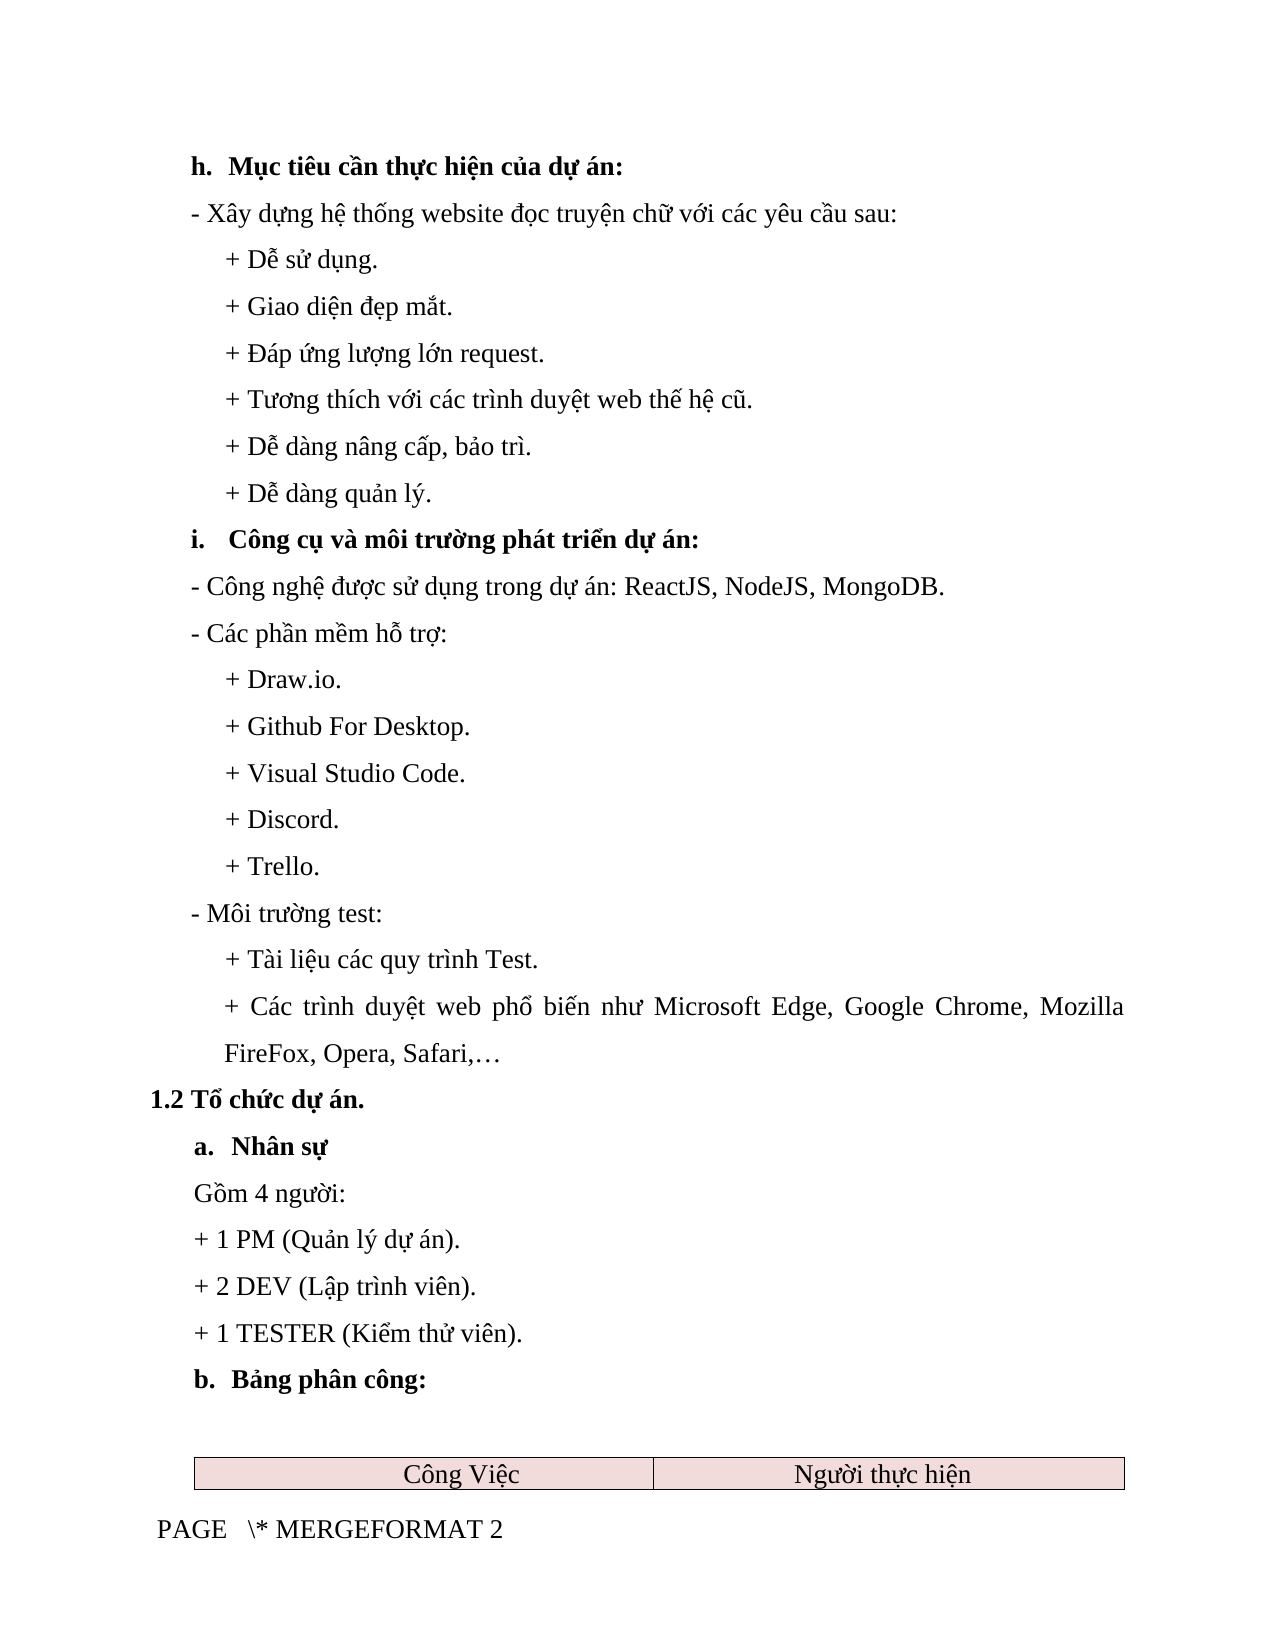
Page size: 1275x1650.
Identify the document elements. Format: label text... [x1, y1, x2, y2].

text - Các phần mềm hỗ trợ: [191, 617, 1125, 648]
text + Tài liệu các quy trình Test. [150, 943, 1125, 974]
list Nhân sự [194, 1130, 1125, 1161]
text + 2 DEV (Lập trình viên). [194, 1270, 1125, 1301]
text + Discord. [191, 803, 1125, 834]
text - Công nghệ được sử dụng trong dự án: ReactJS, NodeJS, MongoDB. [191, 570, 1125, 601]
subtitle 1.2 Tổ chức dự án. [150, 1083, 1154, 1114]
text + Visual Studio Code. [191, 757, 1125, 788]
text + 1 PM (Quản lý dự án). [194, 1223, 1125, 1254]
text + Dễ dàng quản lý. [191, 477, 1125, 508]
text Gồm 4 người: [194, 1177, 1125, 1208]
text + Dễ dàng nâng cấp, bảo trì. [191, 430, 1125, 461]
text + Đáp ứng lượng lớn request. [191, 337, 1125, 368]
text + Github For Desktop. [191, 710, 1125, 741]
list Bảng phân công: [194, 1363, 1125, 1394]
text + Dễ sử dụng. [191, 243, 1125, 274]
text + 1 TESTER (Kiểm thử viên). [194, 1317, 1125, 1348]
text + Giao diện đẹp mắt. [191, 290, 1125, 321]
text - Xây dựng hệ thống website đọc truyện chữ với các yêu cầu sau: [191, 197, 1125, 228]
table_header Người thực hiện [654, 1458, 1124, 1489]
text + Draw.io. [191, 663, 1125, 694]
list Mục tiêu cần thực hiện của dự án: [191, 150, 1125, 181]
text + Trello. [191, 850, 1125, 881]
list Công cụ và môi trường phát triển dự án: [191, 523, 1125, 554]
text + Các trình duyệt web phổ biến như Microsoft Edge, Google Chrome, Mozilla FireFox, Opera, Safari,… [224, 990, 1125, 1068]
text + Tương thích với các trình duyệt web thế hệ cũ. [191, 383, 1125, 414]
table_header Công Việc [195, 1458, 653, 1489]
text - Môi trường test: [150, 897, 1125, 928]
